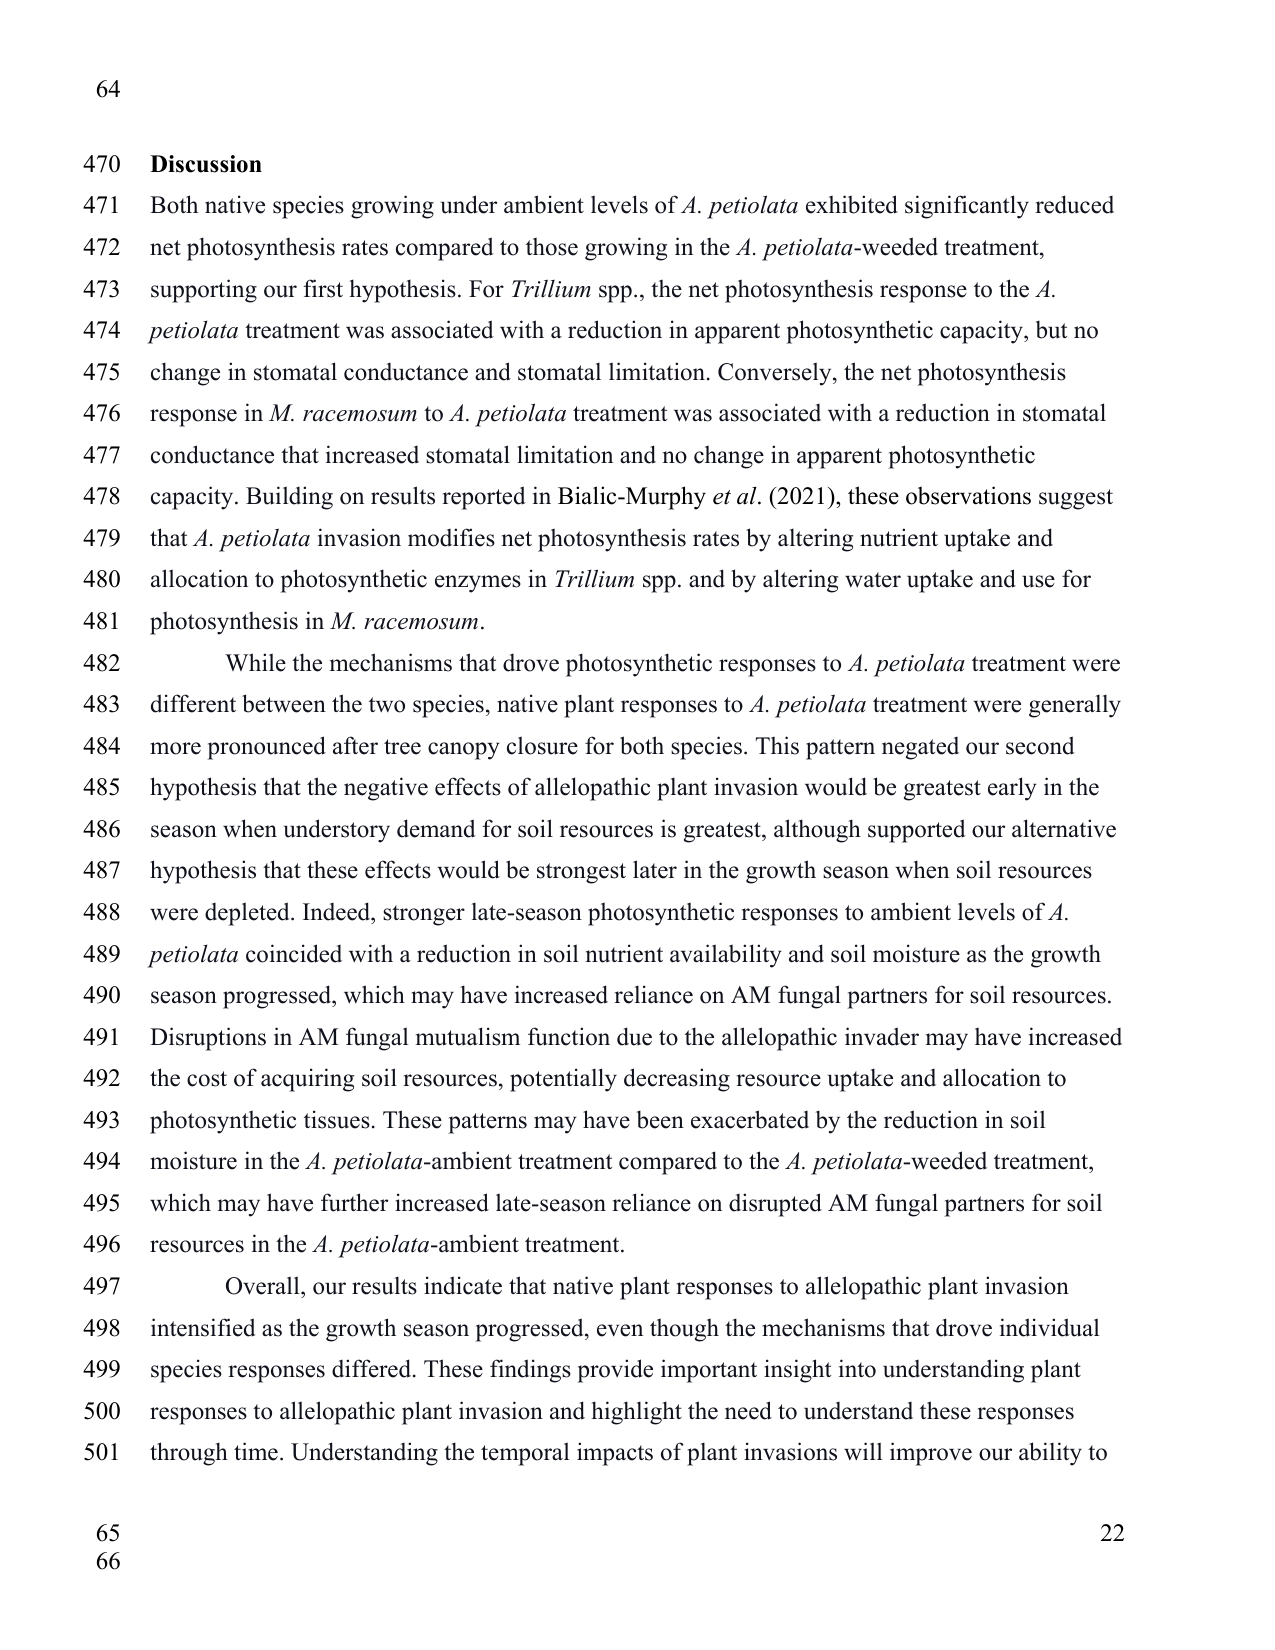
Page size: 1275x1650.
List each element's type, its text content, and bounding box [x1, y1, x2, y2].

text While the mechanisms that drove photosynthetic responses to A. petiolata treatment were different between the two species, native plant responses to A. petiolata treatment were generally more pronounced after tree canopy closure for both species. This pattern negated our second hypothesis that the negative effects of allelopathic plant invasion would be greatest early in the season when understory demand for soil resources is greatest, although supported our alternative hypothesis that these effects would be strongest later in the growth season when soil resources were depleted. Indeed, stronger late-season photosynthetic responses to ambient levels of A. petiolata coincided with a reduction in soil nutrient availability and soil moisture as the growth season progressed, which may have increased reliance on AM fungal partners for soil resources. Disruptions in AM fungal mutualism function due to the allelopathic invader may have increased the cost of acquiring soil resources, potentially decreasing resource uptake and allocation to photosynthetic tissues. These patterns may have been exacerbated by the reduction in soil moisture in the A. petiolata-ambient treatment compared to the A. petiolata-weeded treatment, which may have further increased late-season reliance on disrupted AM fungal partners for soil resources in the A. petiolata-ambient treatment. [150, 649, 1125, 1258]
text Discussion [150, 150, 1125, 178]
text Both native species growing under ambient levels of A. petiolata exhibited significantly reduced net photosynthesis rates compared to those growing in the A. petiolata-weeded treatment, supporting our first hypothesis. For Trillium spp., the net photosynthesis response to the A. petiolata treatment was associated with a reduction in apparent photosynthetic capacity, but no change in stomatal conductance and stomatal limitation. Conversely, the net photosynthesis response in M. racemosum to A. petiolata treatment was associated with a reduction in stomatal conductance that increased stomatal limitation and no change in apparent photosynthetic capacity. Building on results reported in Bialic-Murphy et al. (2021), these observations suggest that A. petiolata invasion modifies net photosynthesis rates by altering nutrient uptake and allocation to photosynthetic enzymes in Trillium spp. and by altering water uptake and use for photosynthesis in M. racemosum. [150, 192, 1125, 635]
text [150, 1272, 1125, 1466]
